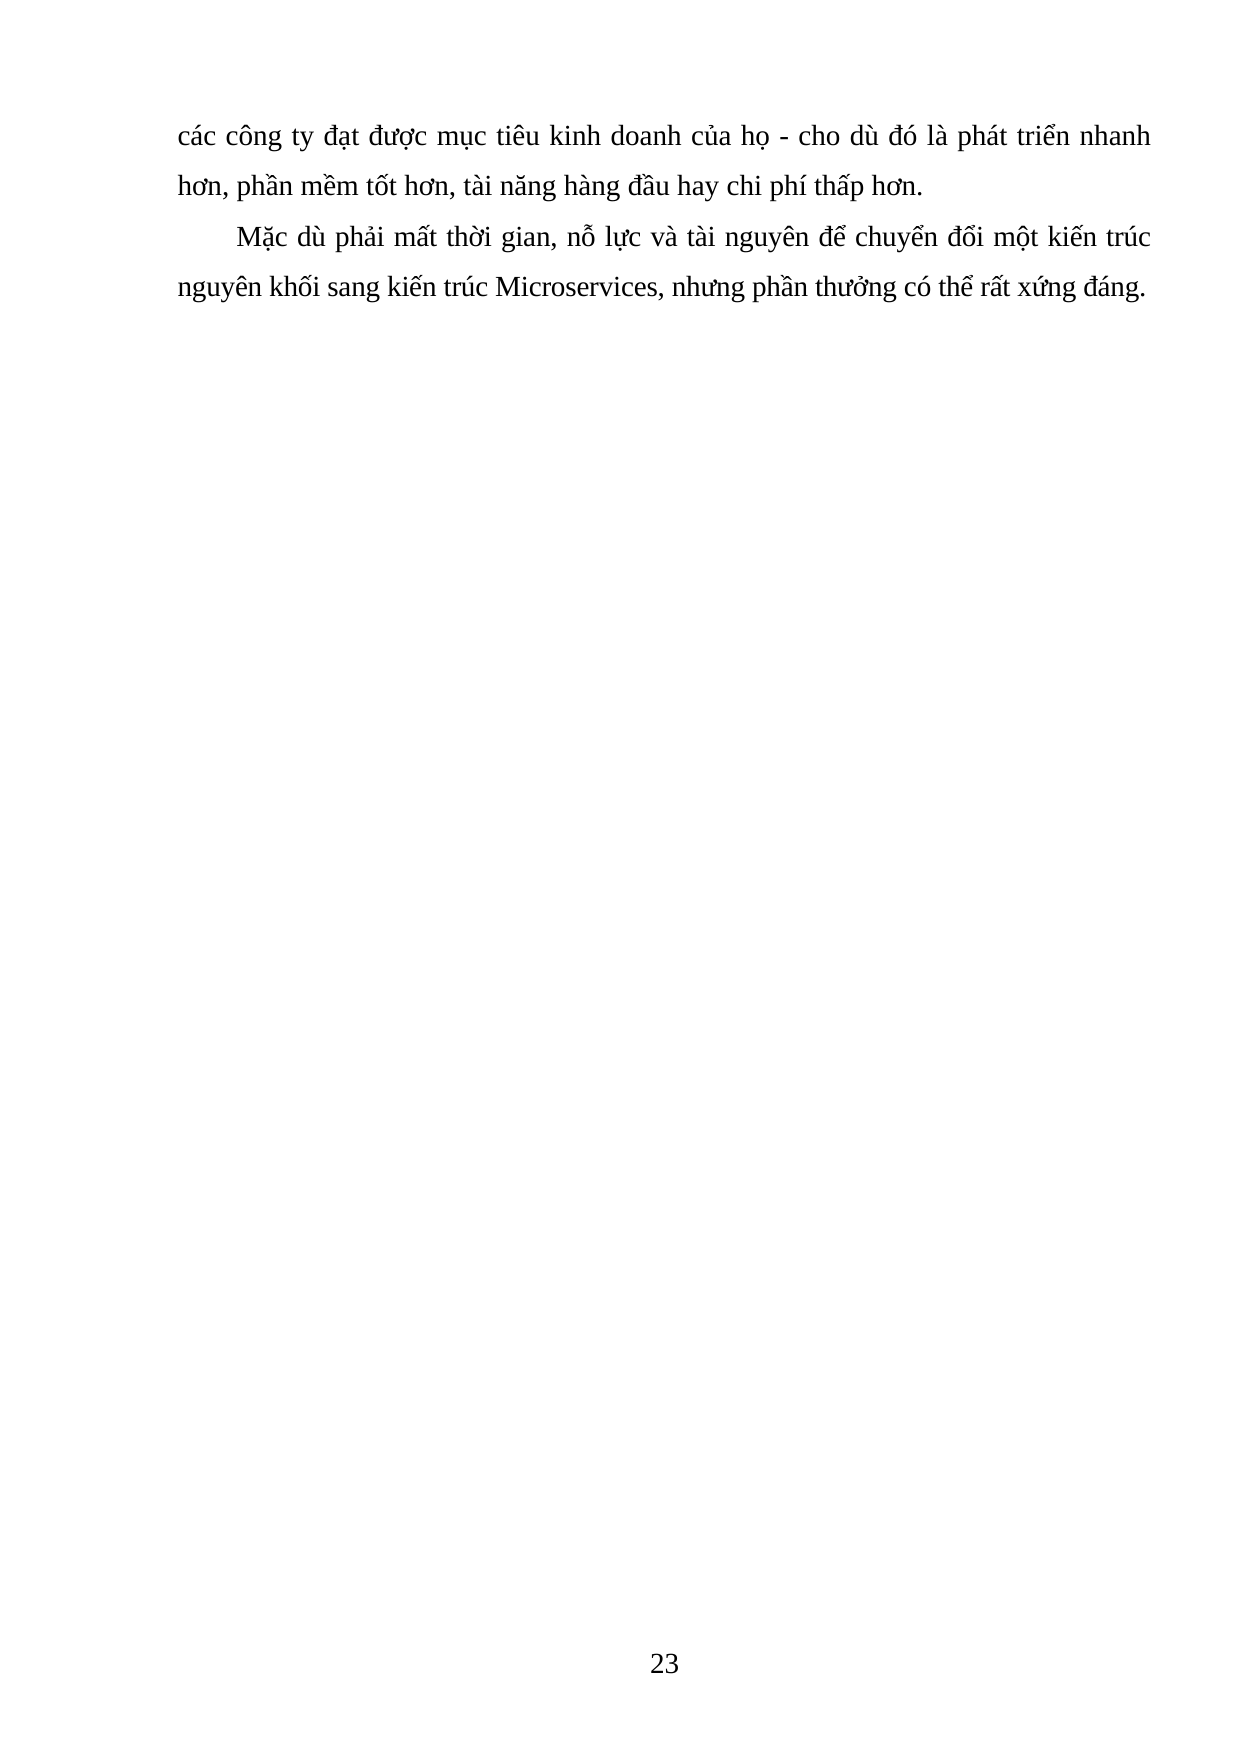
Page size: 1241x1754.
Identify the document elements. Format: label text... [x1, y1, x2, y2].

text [177, 118, 1152, 202]
text Mặc dù phải mất thời gian, nỗ lực và tài nguyên để chuyển đổi một kiến trúc nguyên khối sang kiến trúc Microservices, nhưng phần thưởng có thể rất xứng đáng. [177, 219, 1152, 303]
